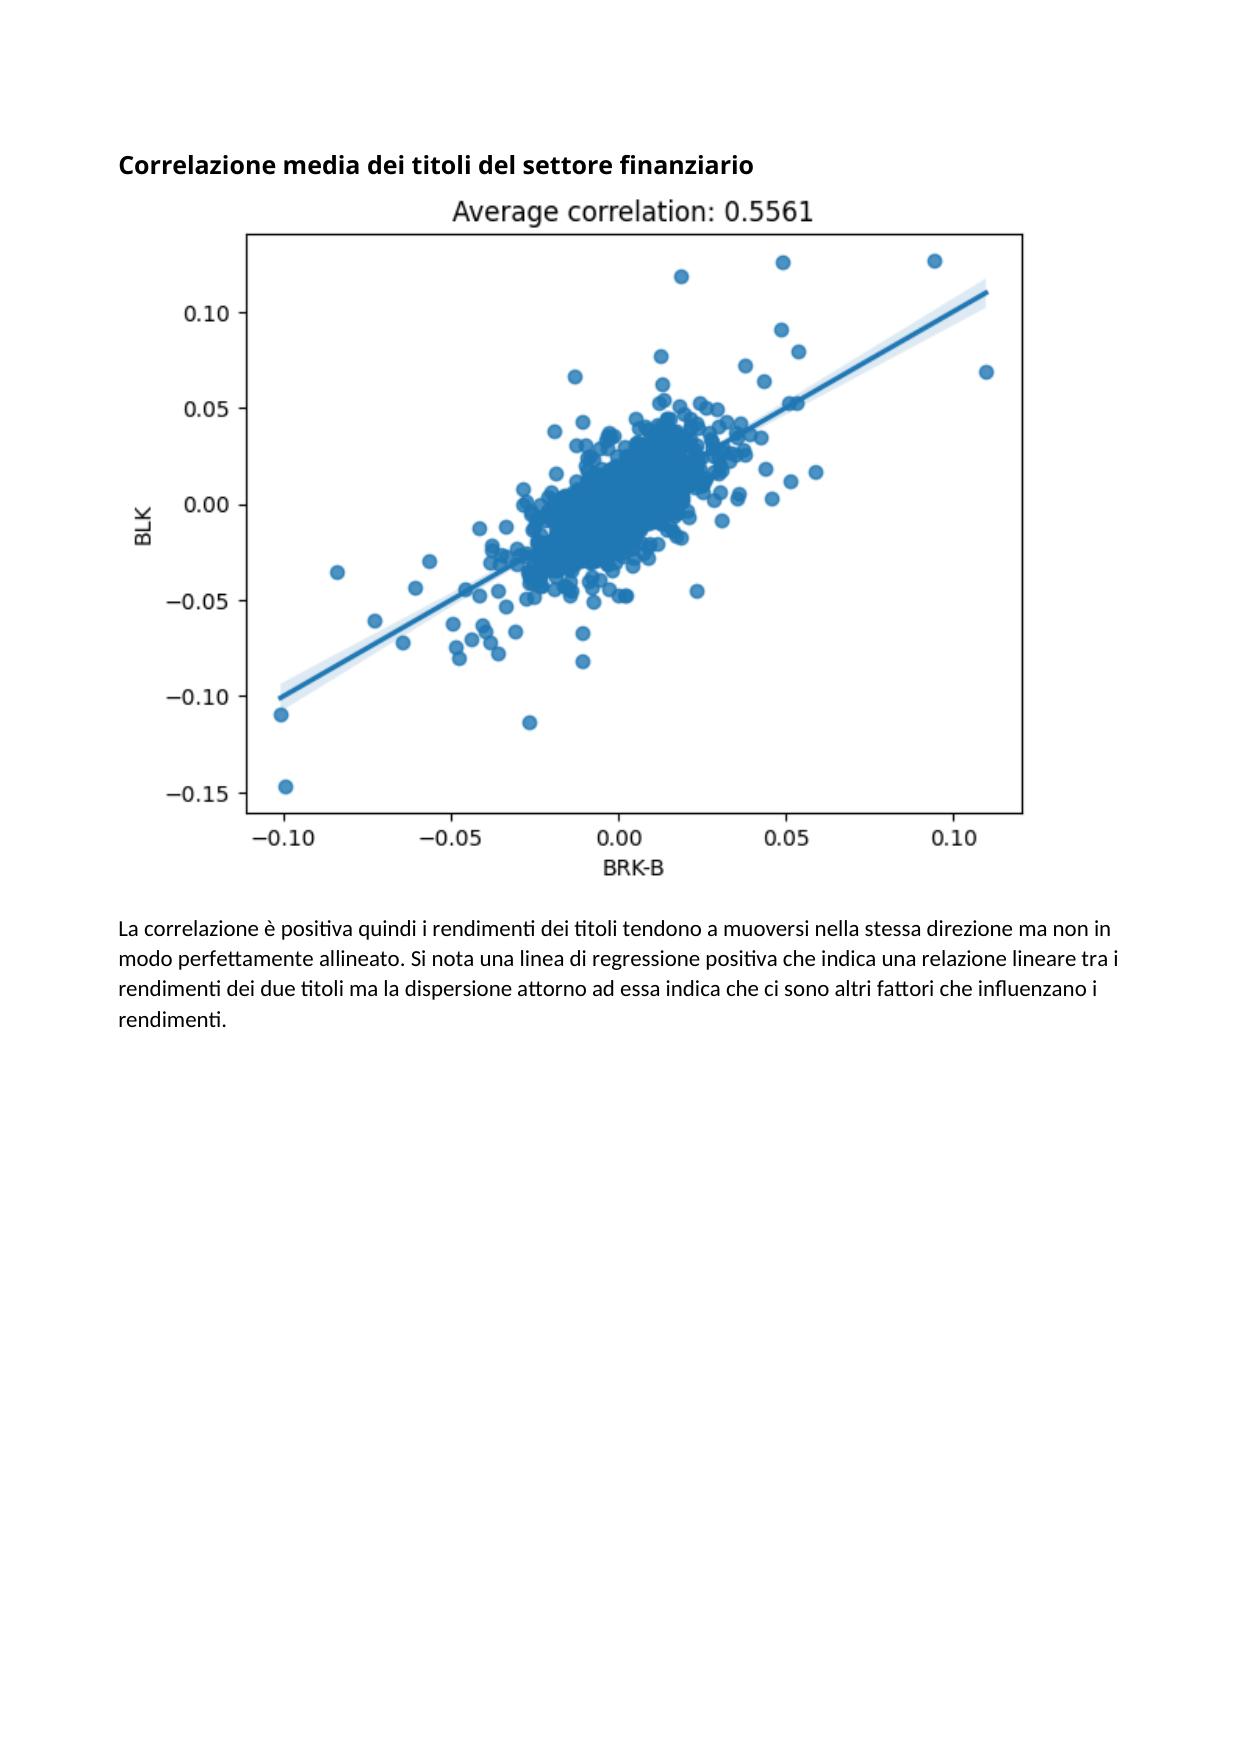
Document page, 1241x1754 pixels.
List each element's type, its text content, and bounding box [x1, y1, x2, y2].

picture [118, 184, 1036, 896]
subtitle Correlazione media dei titoli del settore finanziario [118, 148, 1122, 182]
text La correlazione è positiva quindi i rendimenti dei titoli tendono a muoversi nella stessa direzione ma non in modo perfettamente allineato. Si nota una linea di regressione positiva che indica una relazione lineare tra i rendimenti dei due titoli ma la dispersione attorno ad essa indica che ci sono altri fattori che influenzano i rendimenti. [118, 914, 1122, 1033]
